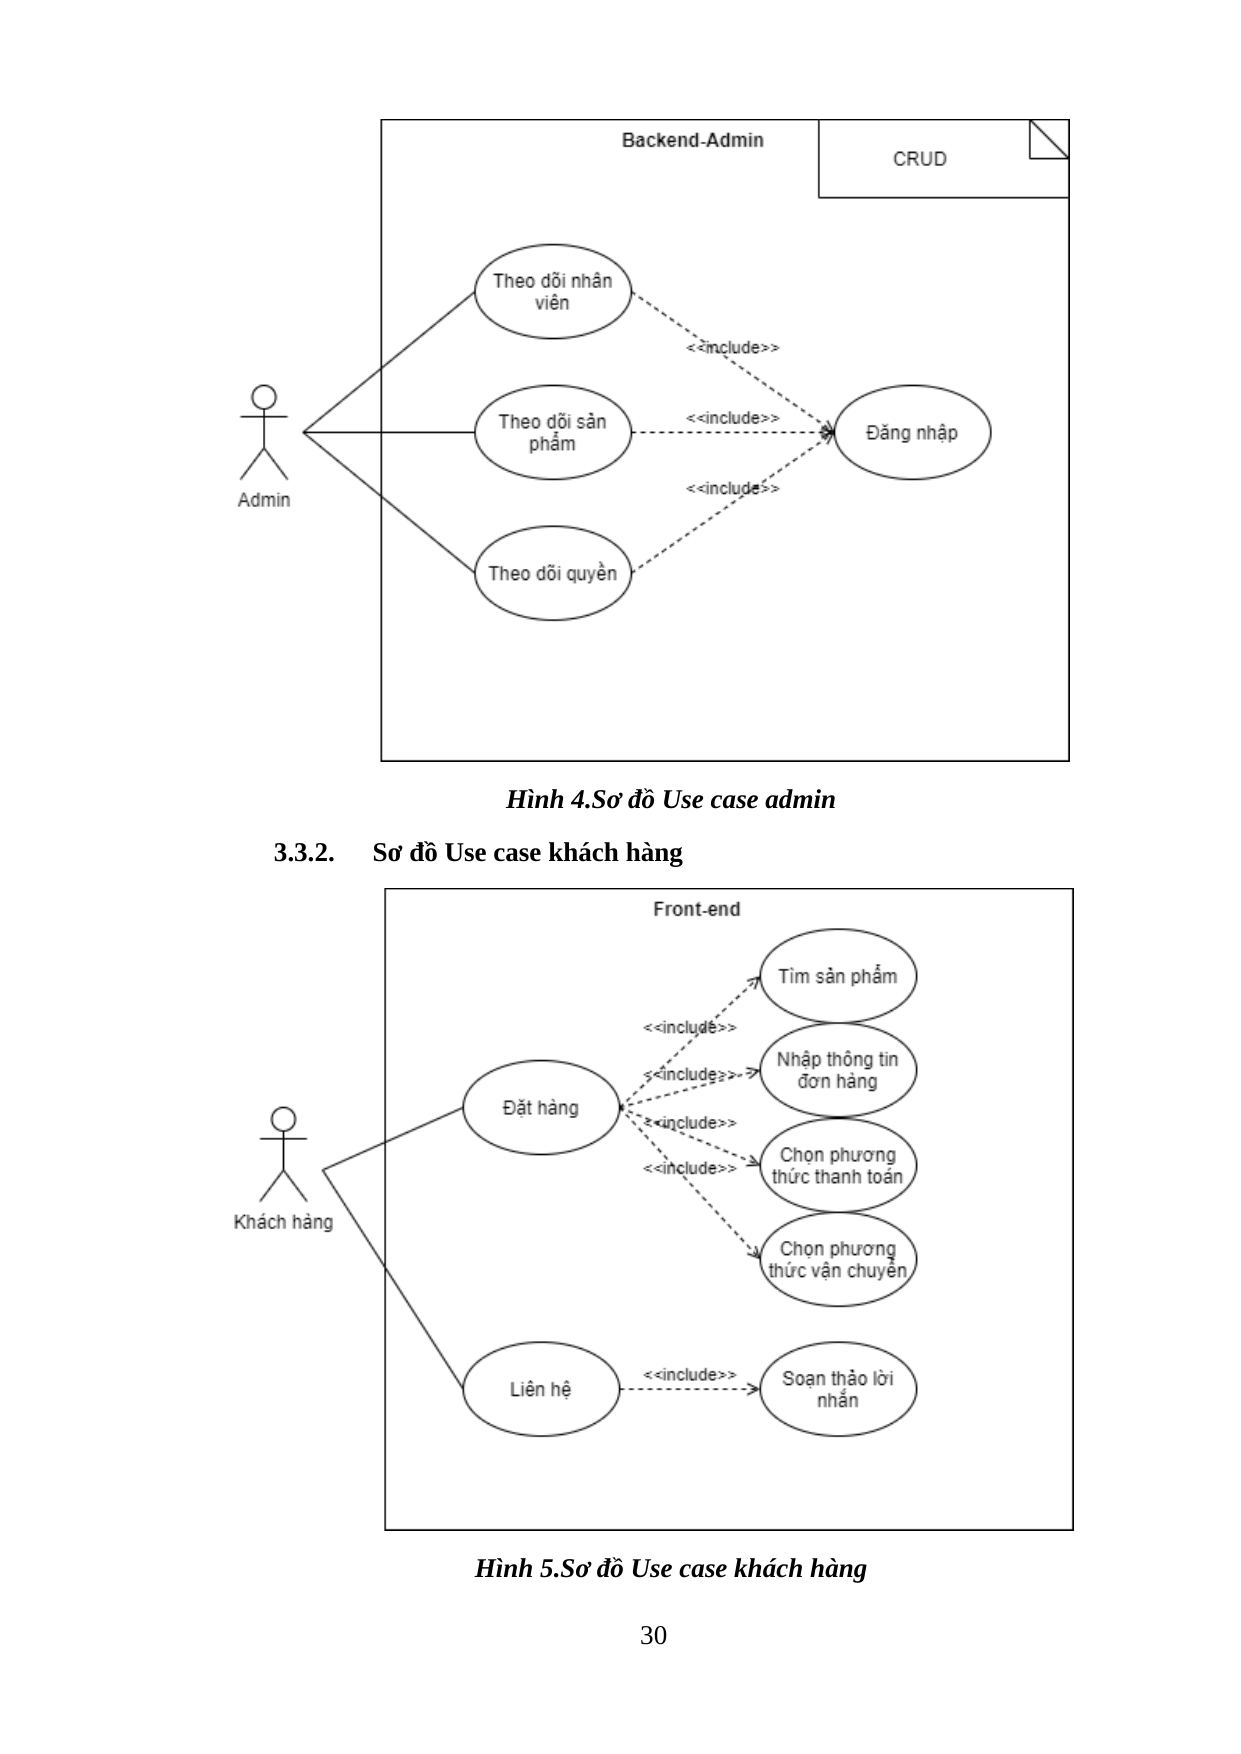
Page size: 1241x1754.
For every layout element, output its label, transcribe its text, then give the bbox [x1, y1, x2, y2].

list Sơ đồ Use case khách hàng [335, 836, 1122, 867]
text Hình 4.Sơ đồ Use case admin [185, 783, 1122, 814]
picture [233, 888, 1074, 1531]
text Hình 5.Sơ đồ Use case khách hàng [185, 1552, 1122, 1583]
picture [237, 119, 1070, 762]
